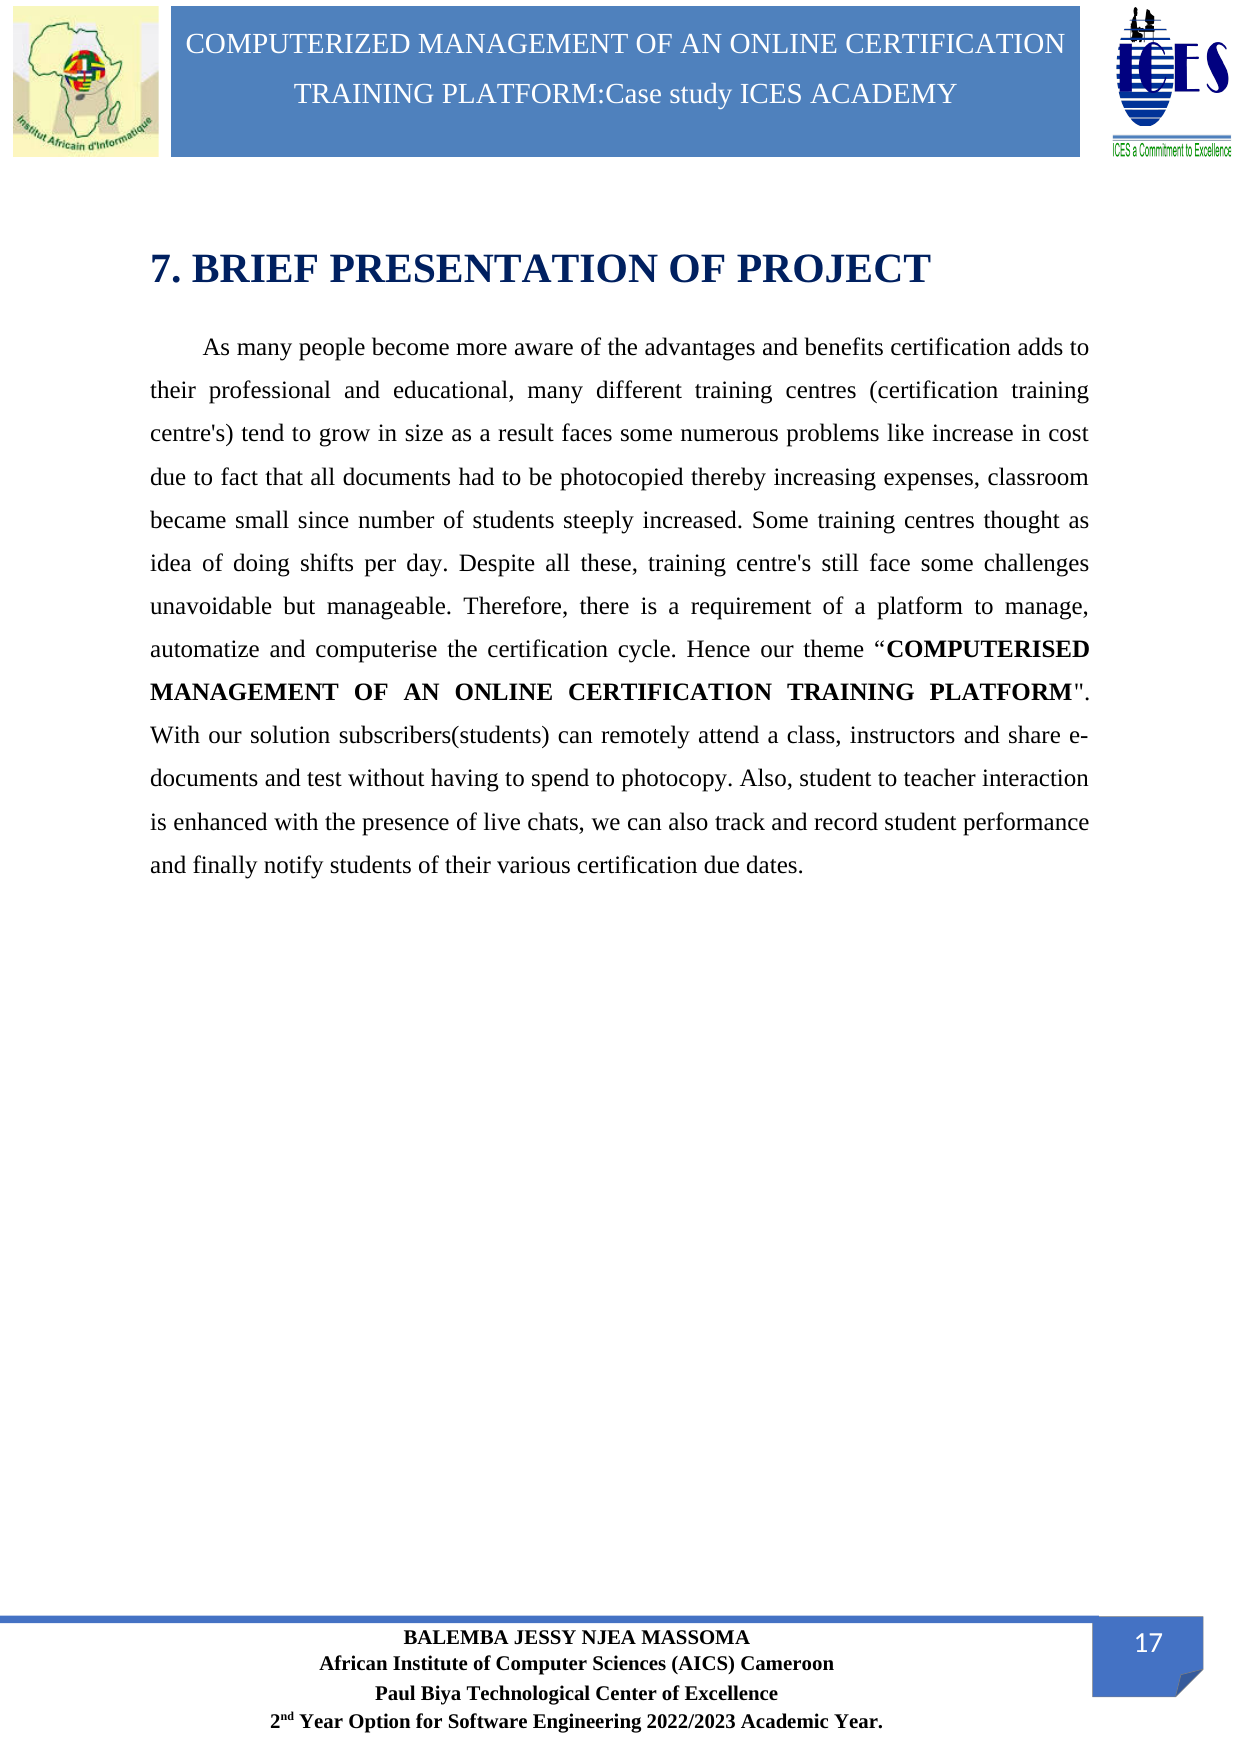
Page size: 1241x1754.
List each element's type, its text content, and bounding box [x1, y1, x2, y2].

picture [13, 6, 159, 157]
text 7. BRIEF PRESENTATION OF PROJECT [150, 244, 1090, 292]
text As many people become more aware of the advantages and benefits certification adds to their professional and educational, many different training centres (certification training centre's) tend to grow in size as a result faces some numerous problems like increase in cost due to fact that all documents had to be photocopied thereby increasing expenses, classroom became small since number of students steeply increased. Some training centres thought as idea of doing shifts per day. Despite all these, training centre's still face some challenges unavoidable but manageable. Therefore, there is a requirement of a platform to manage, automatize and computerise the certification cycle. Hence our theme “COMPUTERISED MANAGEMENT OF AN ONLINE CERTIFICATION TRAINING PLATFORM". With our solution subscribers(students) can remotely attend a class, instructors and share e-documents and test without having to spend to photocopy. Also, student to teacher interaction is enhanced with the presence of live chats, we can also track and record student performance and finally notify students of their various certification due dates. [150, 332, 1090, 878]
picture [1112, 6, 1232, 157]
